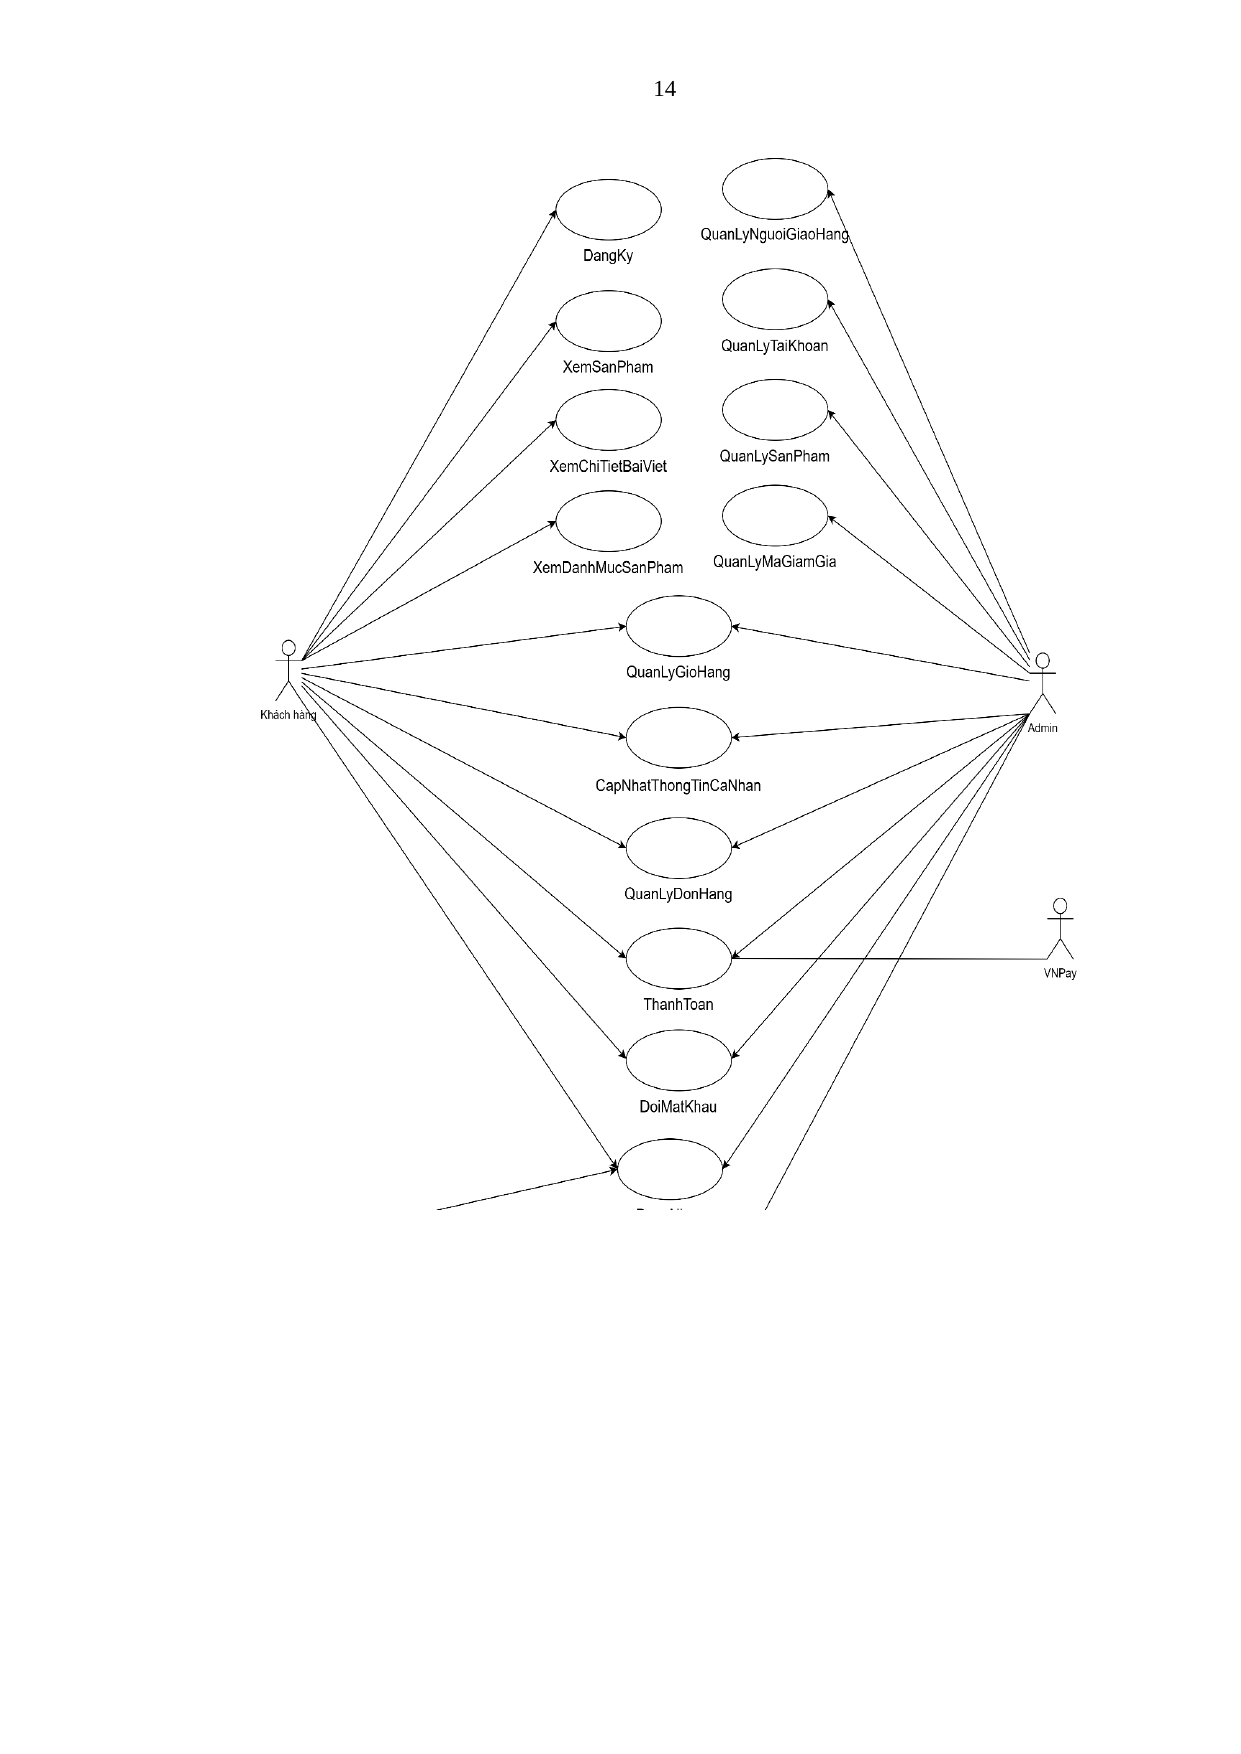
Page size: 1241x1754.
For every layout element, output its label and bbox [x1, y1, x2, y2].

picture [251, 147, 1084, 1210]
